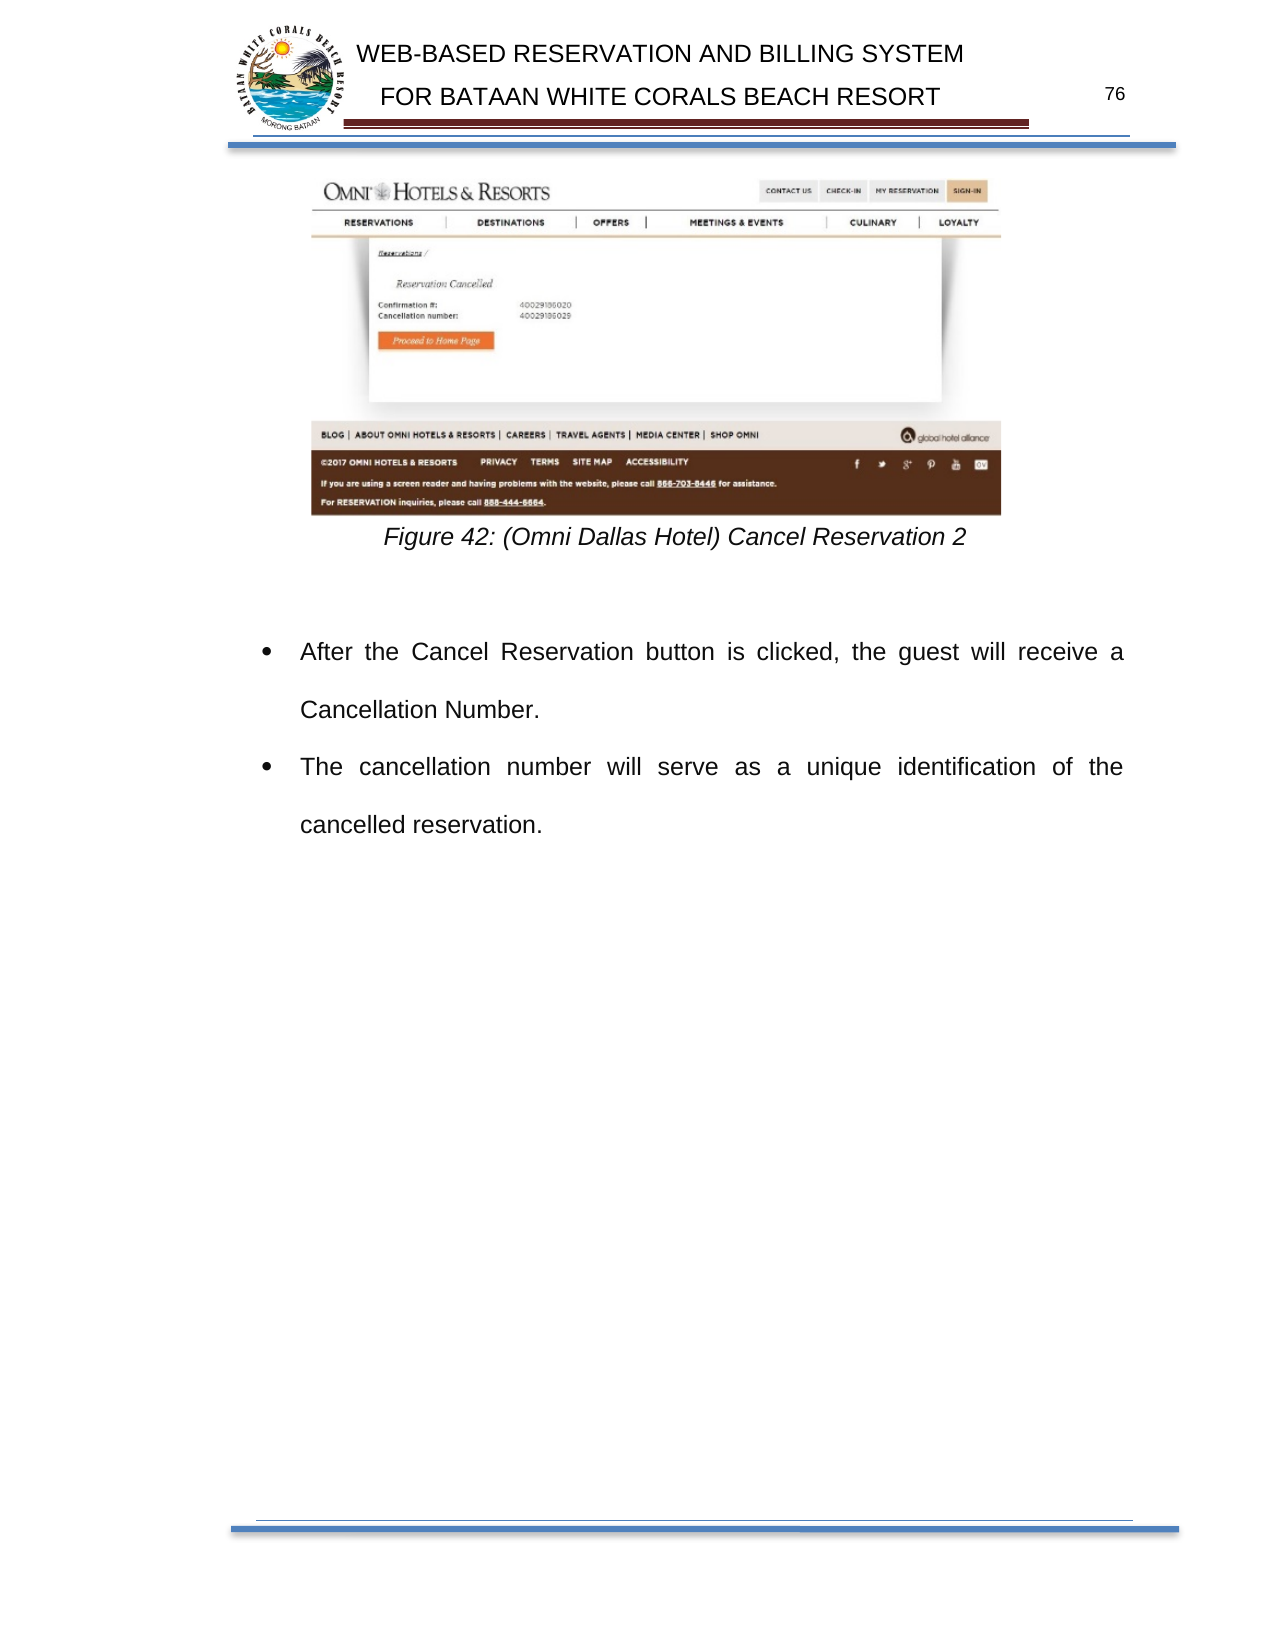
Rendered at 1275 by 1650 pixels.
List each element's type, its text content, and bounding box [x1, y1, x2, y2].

text Figure 42: (Omni Dallas Hotel) Cancel Reservation 2 [225, 522, 1125, 551]
list After the Cancel Reservation button is clicked, the guest will receive a Cancellation Number. [262, 637, 1125, 723]
picture [311, 178, 1002, 517]
list The cancellation number will serve as a unique identification of the cancelled reservation. [262, 752, 1125, 839]
picture [234, 20, 344, 130]
